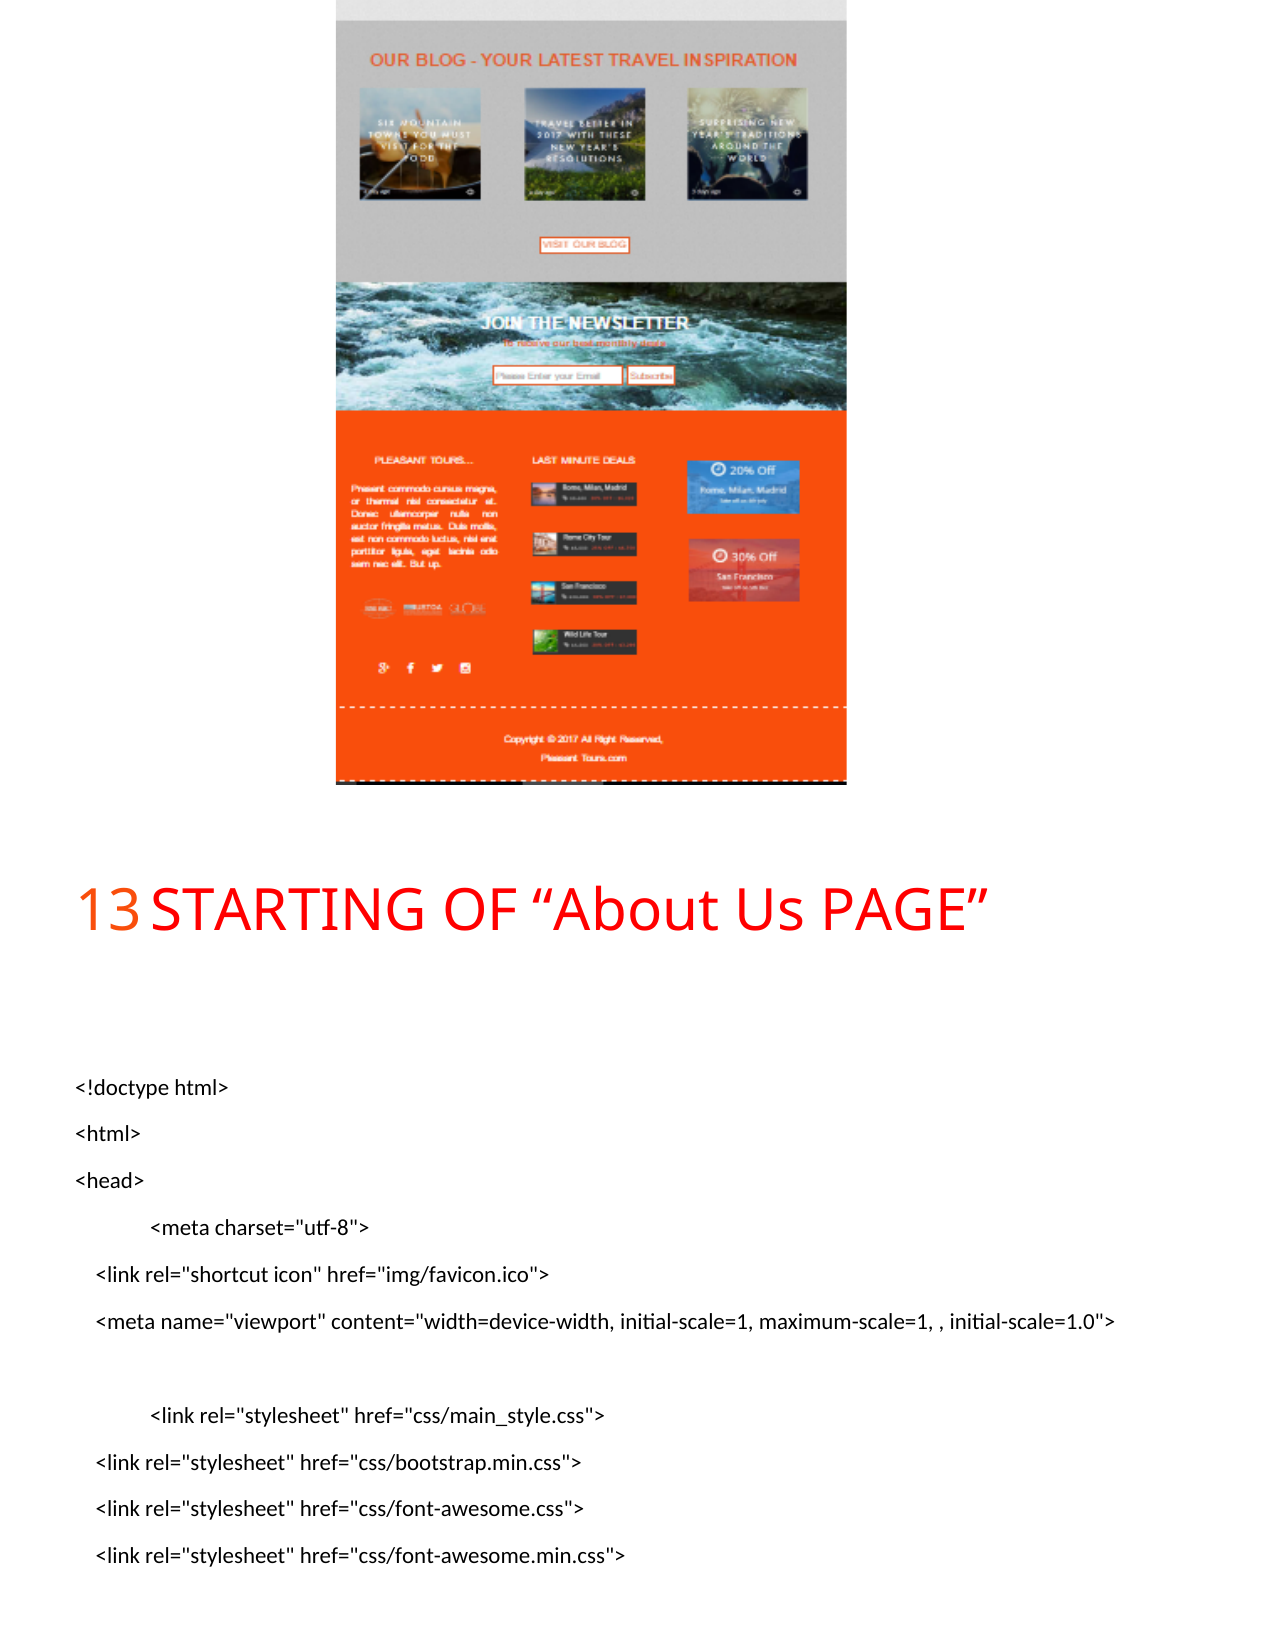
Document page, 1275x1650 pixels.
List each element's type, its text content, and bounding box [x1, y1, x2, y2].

text <link rel="stylesheet" href="css/bootstrap.min.css"> [75, 1448, 1200, 1476]
text <meta charset="utf-8"> [75, 1213, 1200, 1241]
text <link rel="shortcut icon" href="img/favicon.ico"> [75, 1260, 1200, 1288]
text <html> [75, 1119, 1200, 1148]
text <!doctype html> [75, 1073, 1200, 1101]
text <link rel="stylesheet" href="css/font-awesome.css"> [75, 1494, 1200, 1523]
text <head> [75, 1166, 1200, 1194]
subtitle STARTING OF “About Us PAGE” [75, 868, 1200, 948]
text <link rel="stylesheet" href="css/main_style.css"> [75, 1401, 1200, 1429]
text <meta name="viewport" content="width=device-width, initial-scale=1, maximum-scale=1, , initial-scale=1.0"> [75, 1307, 1200, 1335]
text <link rel="stylesheet" href="css/font-awesome.min.css"> [75, 1541, 1200, 1569]
